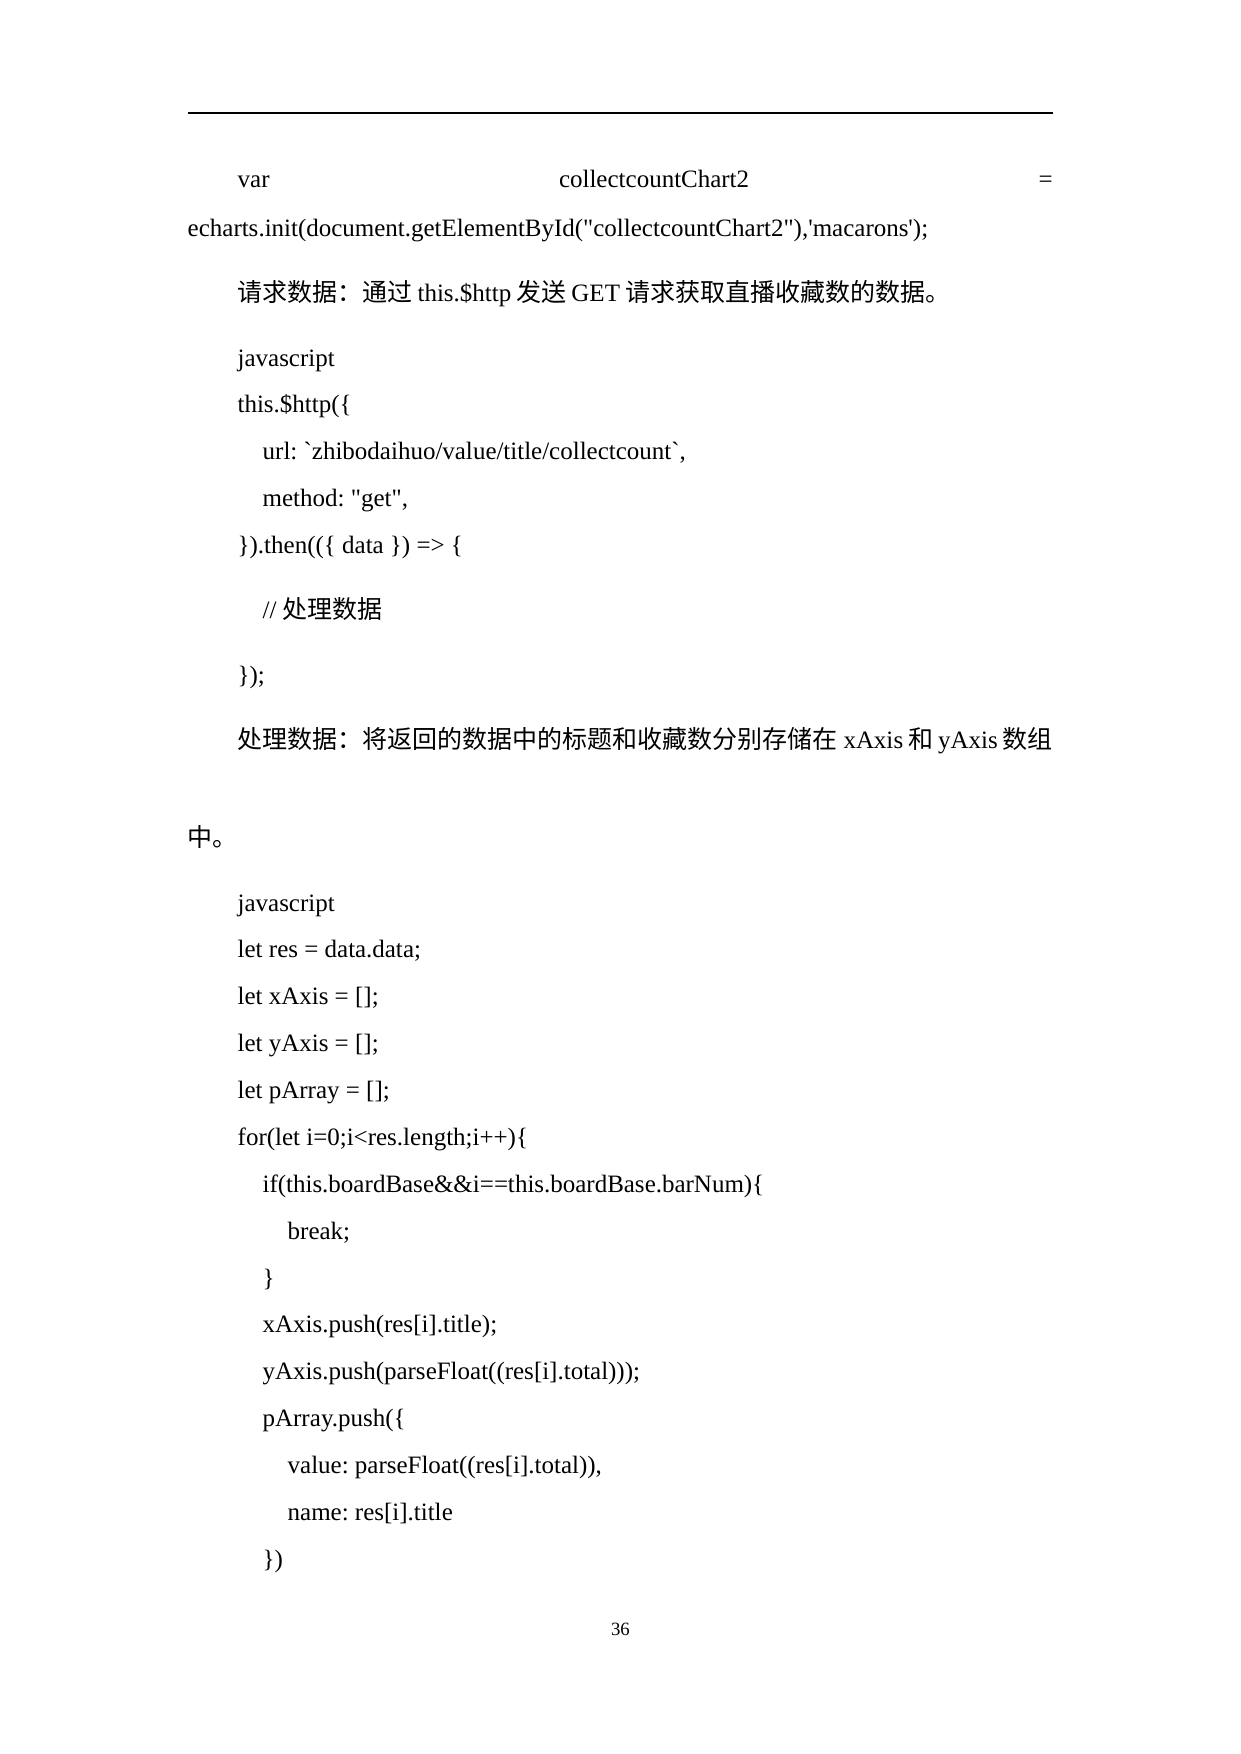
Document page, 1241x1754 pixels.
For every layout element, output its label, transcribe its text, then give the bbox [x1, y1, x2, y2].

text method: "get", [187, 481, 1053, 514]
text let pArray = []; [187, 1073, 1053, 1106]
text let xAxis = []; [187, 979, 1053, 1012]
text var collectcountChart2 = echarts.init(document.getElementById("collectcountChart2"),'macarons'); [187, 162, 1053, 243]
text url: `zhibodaihuo/value/title/collectcount`, [187, 434, 1053, 467]
text break; [187, 1214, 1053, 1246]
text this.$http({ [187, 388, 1053, 420]
text 请求数据：通过this.$http发送GET请求获取直播收藏数的数据。 [187, 258, 1053, 323]
text }); [187, 658, 1053, 691]
text javascript [187, 886, 1053, 918]
text let yAxis = []; [187, 1026, 1053, 1059]
text 处理数据：将返回的数据中的标题和收藏数分别存储在xAxis和yAxis数组中。 [187, 705, 1053, 868]
text xAxis.push(res[i].title); [187, 1308, 1053, 1340]
text let res = data.data; [187, 933, 1053, 965]
text for(let i=0;i<res.length;i++){ [187, 1120, 1053, 1153]
text yAxis.push(parseFloat((res[i].total))); [187, 1354, 1053, 1387]
text value: parseFloat((res[i].total)), [187, 1448, 1053, 1481]
text }).then(({ data }) => { [187, 528, 1053, 561]
text pArray.push({ [187, 1401, 1053, 1434]
text } [187, 1261, 1053, 1293]
text }) [187, 1542, 1053, 1574]
text // 处理数据 [187, 575, 1053, 640]
text if(this.boardBase&&i==this.boardBase.barNum){ [187, 1167, 1053, 1199]
text name: res[i].title [187, 1495, 1053, 1528]
text javascript [187, 341, 1053, 373]
